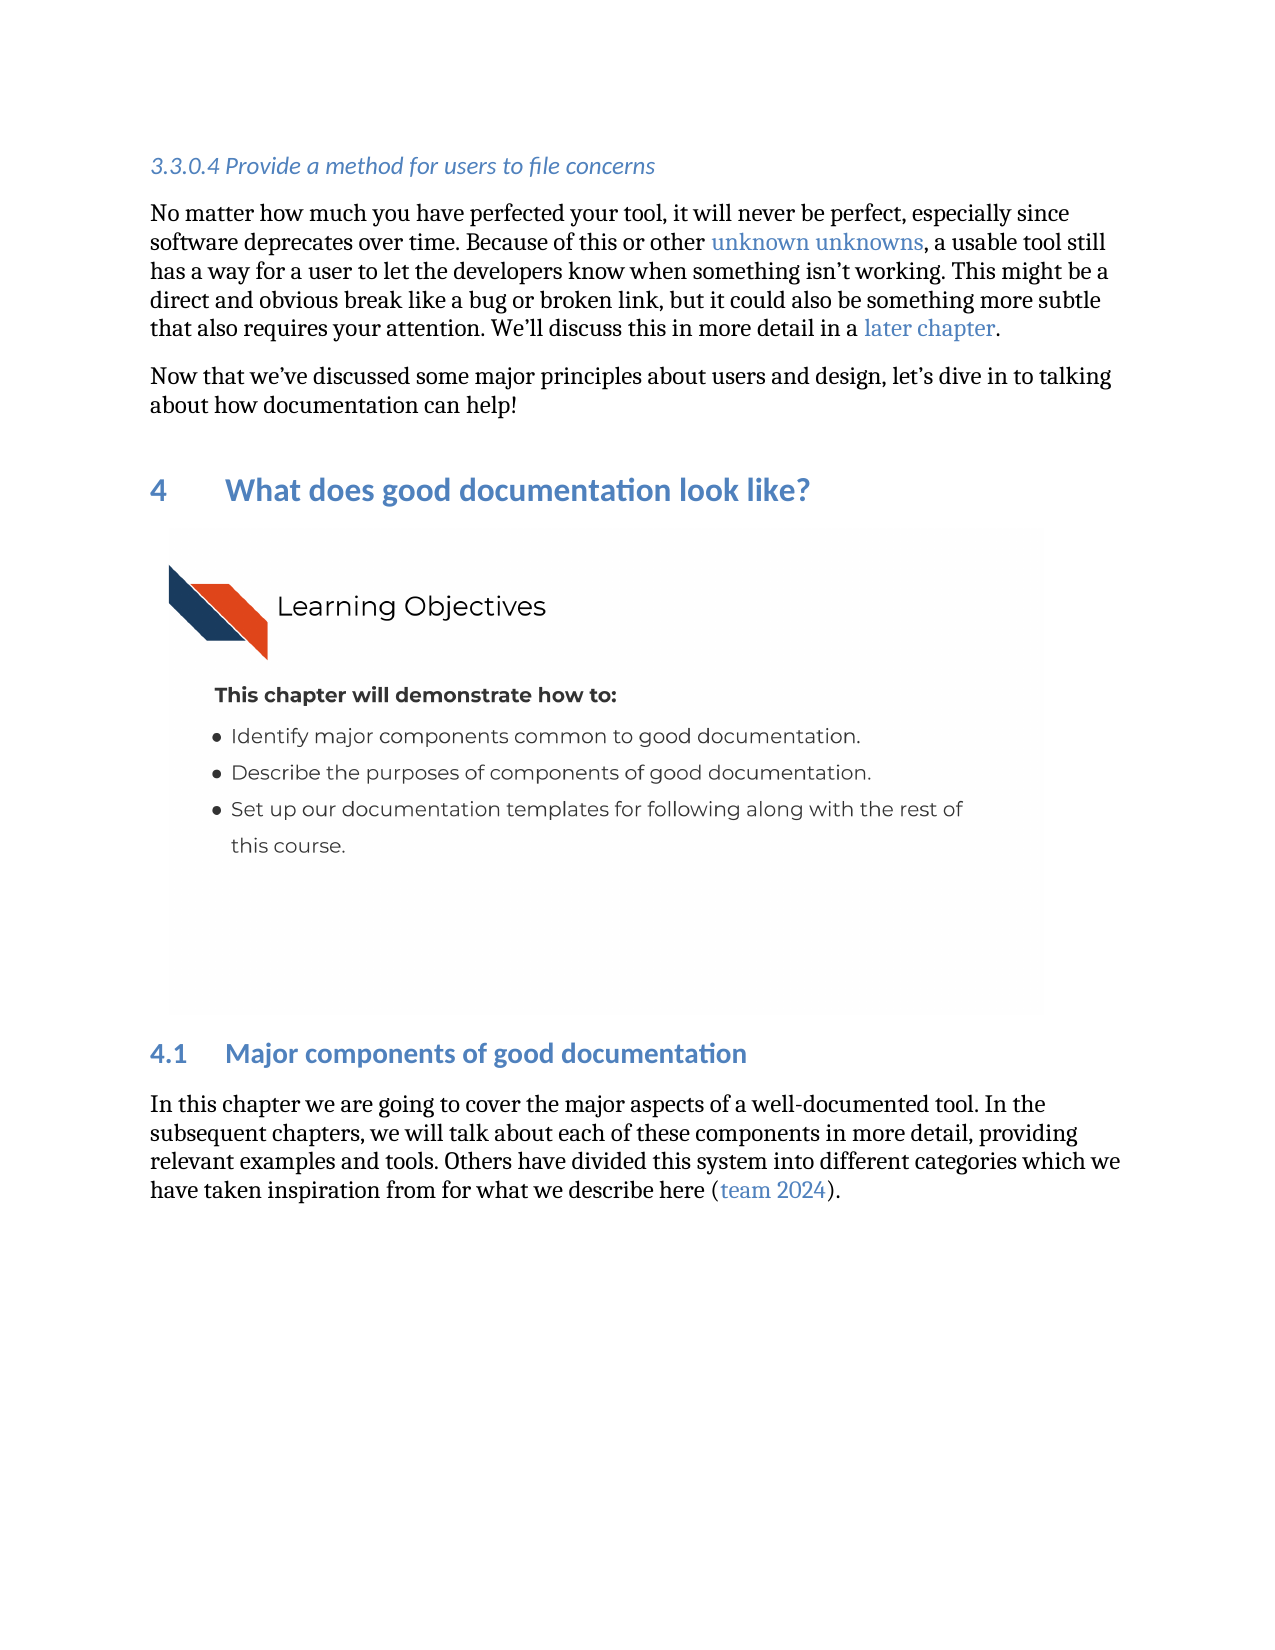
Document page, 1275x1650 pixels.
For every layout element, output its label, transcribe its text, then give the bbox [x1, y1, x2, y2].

subtitle 3.3.0.4 Provide a method for users to file concerns [150, 150, 1125, 181]
picture [168, 528, 1044, 1015]
subtitle 4.1 Major components of good documentation [150, 1035, 1125, 1071]
subtitle 4 What does good documentation look like? [150, 469, 1125, 510]
text No matter how much you have perfected your tool, it will never be perfect, especially since software deprecates over time. Because of this or other unknown unknowns, a usable tool still has a way for a user to let the developers know when something isn’t working. This might be a direct and obvious break like a bug or broken link, but it could also be something more subtle that also requires your attention. We’ll discuss this in more detail in a later chapter. [150, 199, 1125, 343]
text Now that we’ve discussed some major principles about users and design, let’s dive in to talking about how documentation can help! [150, 362, 1125, 419]
text In this chapter we are going to cover the major aspects of a well-documented tool. In the subsequent chapters, we will talk about each of these components in more detail, providing relevant examples and tools. Others have divided this system into different categories which we have taken inspiration from for what we describe here (team 2024). [150, 1090, 1125, 1205]
